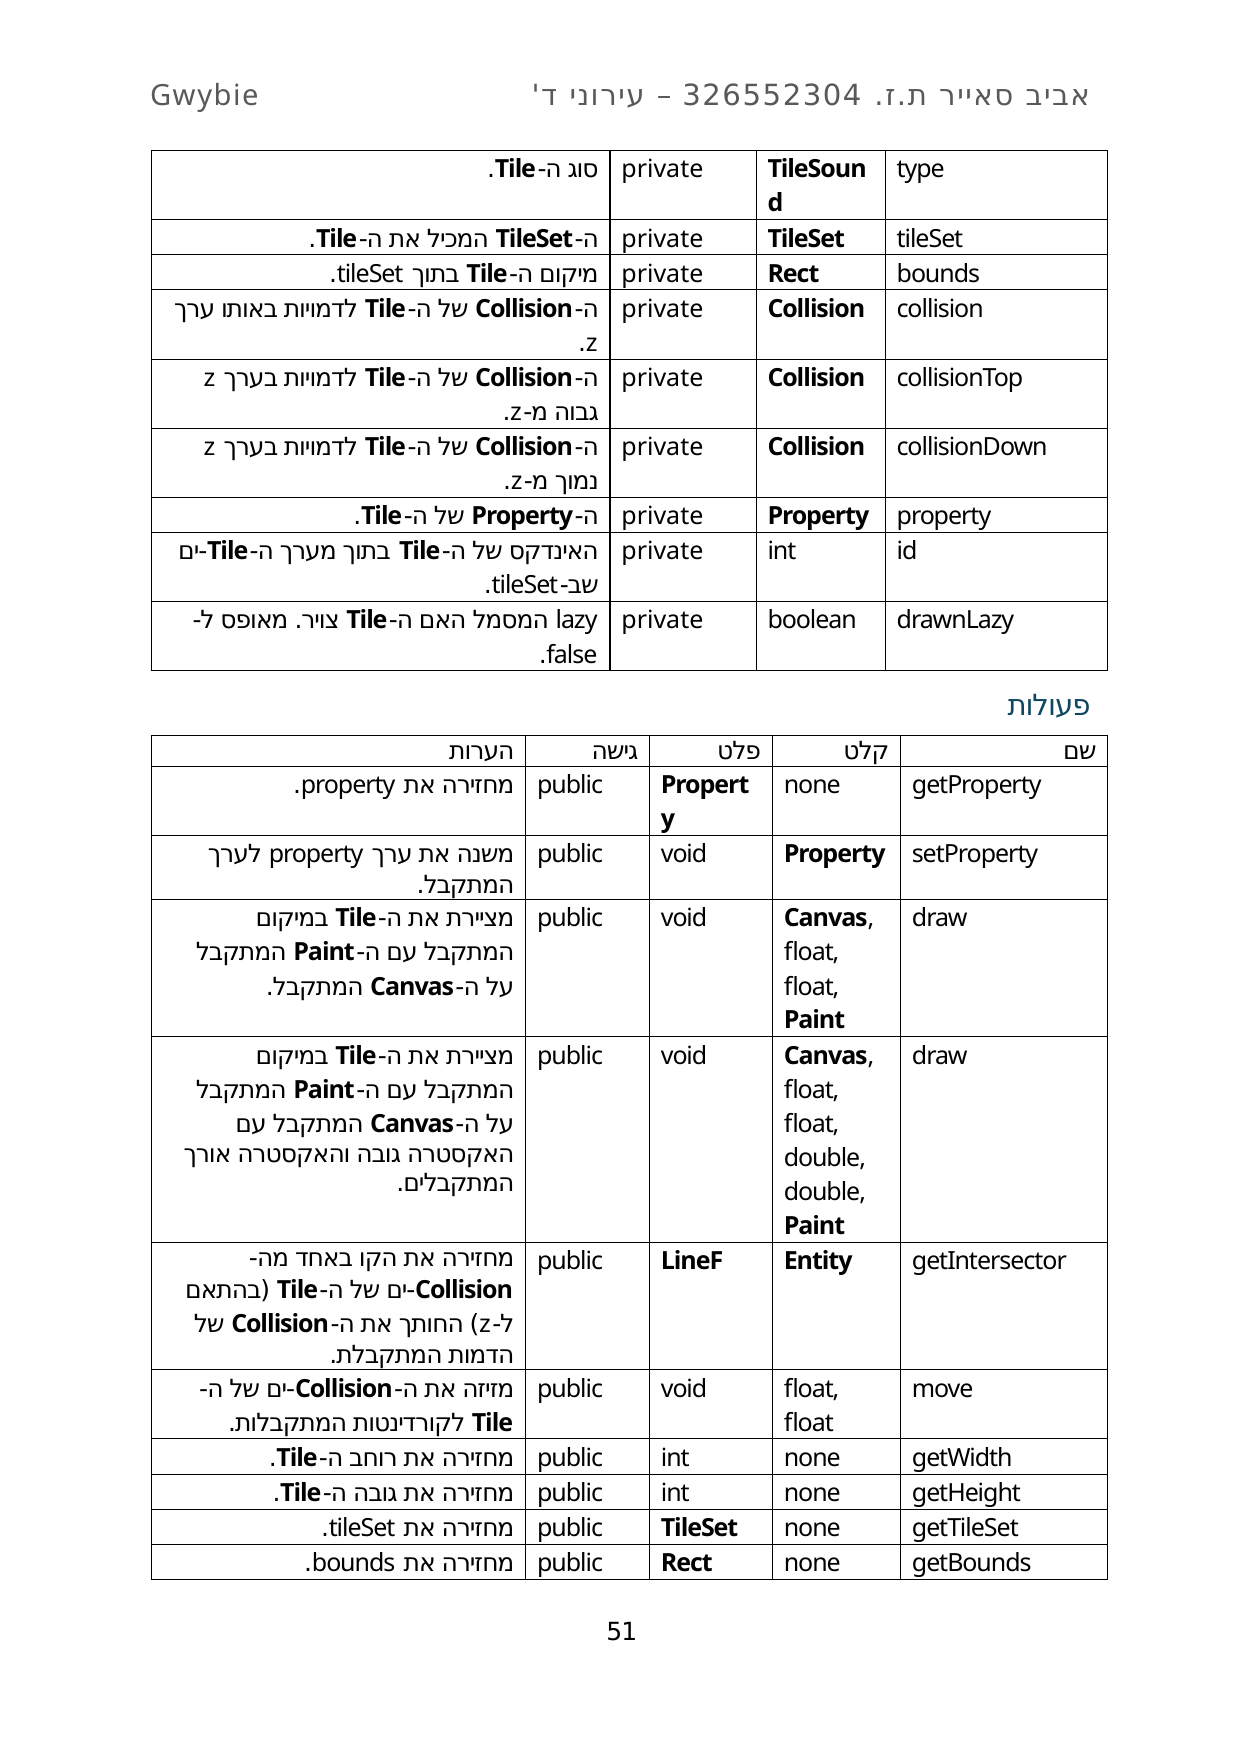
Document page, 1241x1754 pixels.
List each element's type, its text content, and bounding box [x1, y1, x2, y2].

table_cell Canvas, float, float, Paint [773, 900, 900, 1036]
table_cell מחזירה את רוחב ה-Tile. [152, 1439, 525, 1473]
table_cell private [611, 429, 756, 497]
table_cell Canvas, float, float, double, double, Paint [773, 1037, 900, 1242]
table_cell private [611, 360, 756, 428]
table_cell draw [901, 900, 1107, 1036]
table_cell private [611, 602, 756, 670]
table_cell tileSet [886, 220, 1107, 254]
table_cell ה-Collision של ה-Tile לדמויות בערך z נמוך מ-z. [152, 429, 609, 497]
table_header קלט [773, 736, 900, 766]
table_cell Property [757, 498, 885, 532]
table_cell private [611, 498, 756, 532]
table_cell מחזירה את bounds. [152, 1545, 525, 1579]
table_cell getBounds [901, 1545, 1107, 1579]
table_cell void [650, 900, 772, 1036]
table_cell ה-Collision של ה-Tile לדמויות באותו ערך z. [152, 290, 609, 358]
table_cell public [526, 1475, 649, 1508]
table_cell boolean [757, 602, 885, 670]
table_cell public [526, 1510, 649, 1544]
table_header הערות [152, 736, 525, 766]
table_cell private [611, 255, 756, 289]
table_cell Rect [650, 1545, 772, 1579]
table_cell האינדקס של ה-Tile בתוך מערך ה-Tile-ים שב-tileSet. [152, 533, 609, 601]
table_cell Property [773, 836, 900, 899]
table_cell collision [886, 290, 1107, 358]
table_cell none [773, 1475, 900, 1508]
table_cell drawnLazy [886, 602, 1107, 670]
table_cell public [526, 1370, 649, 1438]
table_cell none [773, 767, 900, 835]
table_cell void [650, 1370, 772, 1438]
table_cell getHeight [901, 1475, 1107, 1508]
table_cell TileSet [650, 1510, 772, 1544]
table_cell float, float [773, 1370, 900, 1438]
table_cell מחזירה את tileSet. [152, 1510, 525, 1544]
table_cell none [773, 1545, 900, 1579]
table_header גישה [526, 736, 649, 766]
table_cell public [526, 1037, 649, 1242]
table_cell collisionDown [886, 429, 1107, 497]
table_cell משנה את ערך property לערך המתקבל. [152, 836, 525, 899]
table_cell TileSet [757, 220, 885, 254]
table_cell מחזירה את property. [152, 767, 525, 835]
table_header פלט [650, 736, 772, 766]
table_cell public [526, 1243, 649, 1369]
table_cell מציירת את ה-Tile במיקום המתקבל עם ה-Paint המתקבל על ה-Canvas המתקבל עם האקסטרה גובה והאקסטרה אורך המתקבלים. [152, 1037, 525, 1242]
table_cell getIntersector [901, 1243, 1107, 1369]
table_cell מזיזה את ה-Collision-ים של ה-Tile לקורדינטות המתקבלות. [152, 1370, 525, 1438]
table_cell int [757, 533, 885, 601]
table_cell draw [901, 1037, 1107, 1242]
table_cell private [611, 151, 756, 219]
table_cell getProperty [901, 767, 1107, 835]
table_cell id [886, 533, 1107, 601]
table_cell public [526, 1439, 649, 1473]
table_cell ה-Property של ה-Tile. [152, 498, 609, 532]
table_header שם [901, 736, 1107, 766]
table_cell private [611, 220, 756, 254]
table_cell property [886, 498, 1107, 532]
table_cell Collision [757, 290, 885, 358]
table_cell getTileSet [901, 1510, 1107, 1544]
table_cell lazy המסמל האם ה-Tile צויר. מאופס ל-false. [152, 602, 609, 670]
table_cell bounds [886, 255, 1107, 289]
table_cell TileSound [757, 151, 885, 219]
table_cell public [526, 767, 649, 835]
subtitle פעולות [150, 688, 1090, 722]
table_cell מחזירה את גובה ה-Tile. [152, 1475, 525, 1508]
table_cell none [773, 1439, 900, 1473]
table_cell void [650, 1037, 772, 1242]
table_cell none [773, 1510, 900, 1544]
table_cell move [901, 1370, 1107, 1438]
table_cell getWidth [901, 1439, 1107, 1473]
table_cell מחזירה את הקו באחד מה-Collision-ים של ה-Tile (בהתאם ל-z) החותך את ה-Collision של הדמות המתקבלת. [152, 1243, 525, 1369]
table_cell סוג ה-Tile. [152, 151, 609, 219]
table_cell Collision [757, 360, 885, 428]
table_cell ה-Collision של ה-Tile לדמויות בערך z גבוה מ-z. [152, 360, 609, 428]
table_cell int [650, 1439, 772, 1473]
table_cell type [886, 151, 1107, 219]
table_cell public [526, 836, 649, 899]
table_cell private [611, 533, 756, 601]
table_cell private [611, 290, 756, 358]
table_cell Property [650, 767, 772, 835]
table_cell Collision [757, 429, 885, 497]
table_cell collisionTop [886, 360, 1107, 428]
table_cell public [526, 900, 649, 1036]
table_cell Rect [757, 255, 885, 289]
table_cell ה-TileSet המכיל את ה-Tile. [152, 220, 609, 254]
table_cell מציירת את ה-Tile במיקום המתקבל עם ה-Paint המתקבל על ה-Canvas המתקבל. [152, 900, 525, 1036]
table_cell Entity [773, 1243, 900, 1369]
table_cell מיקום ה-Tile בתוך tileSet. [152, 255, 609, 289]
table_cell setProperty [901, 836, 1107, 899]
table_cell public [526, 1545, 649, 1579]
table_cell int [650, 1475, 772, 1508]
table_cell LineF [650, 1243, 772, 1369]
table_cell void [650, 836, 772, 899]
